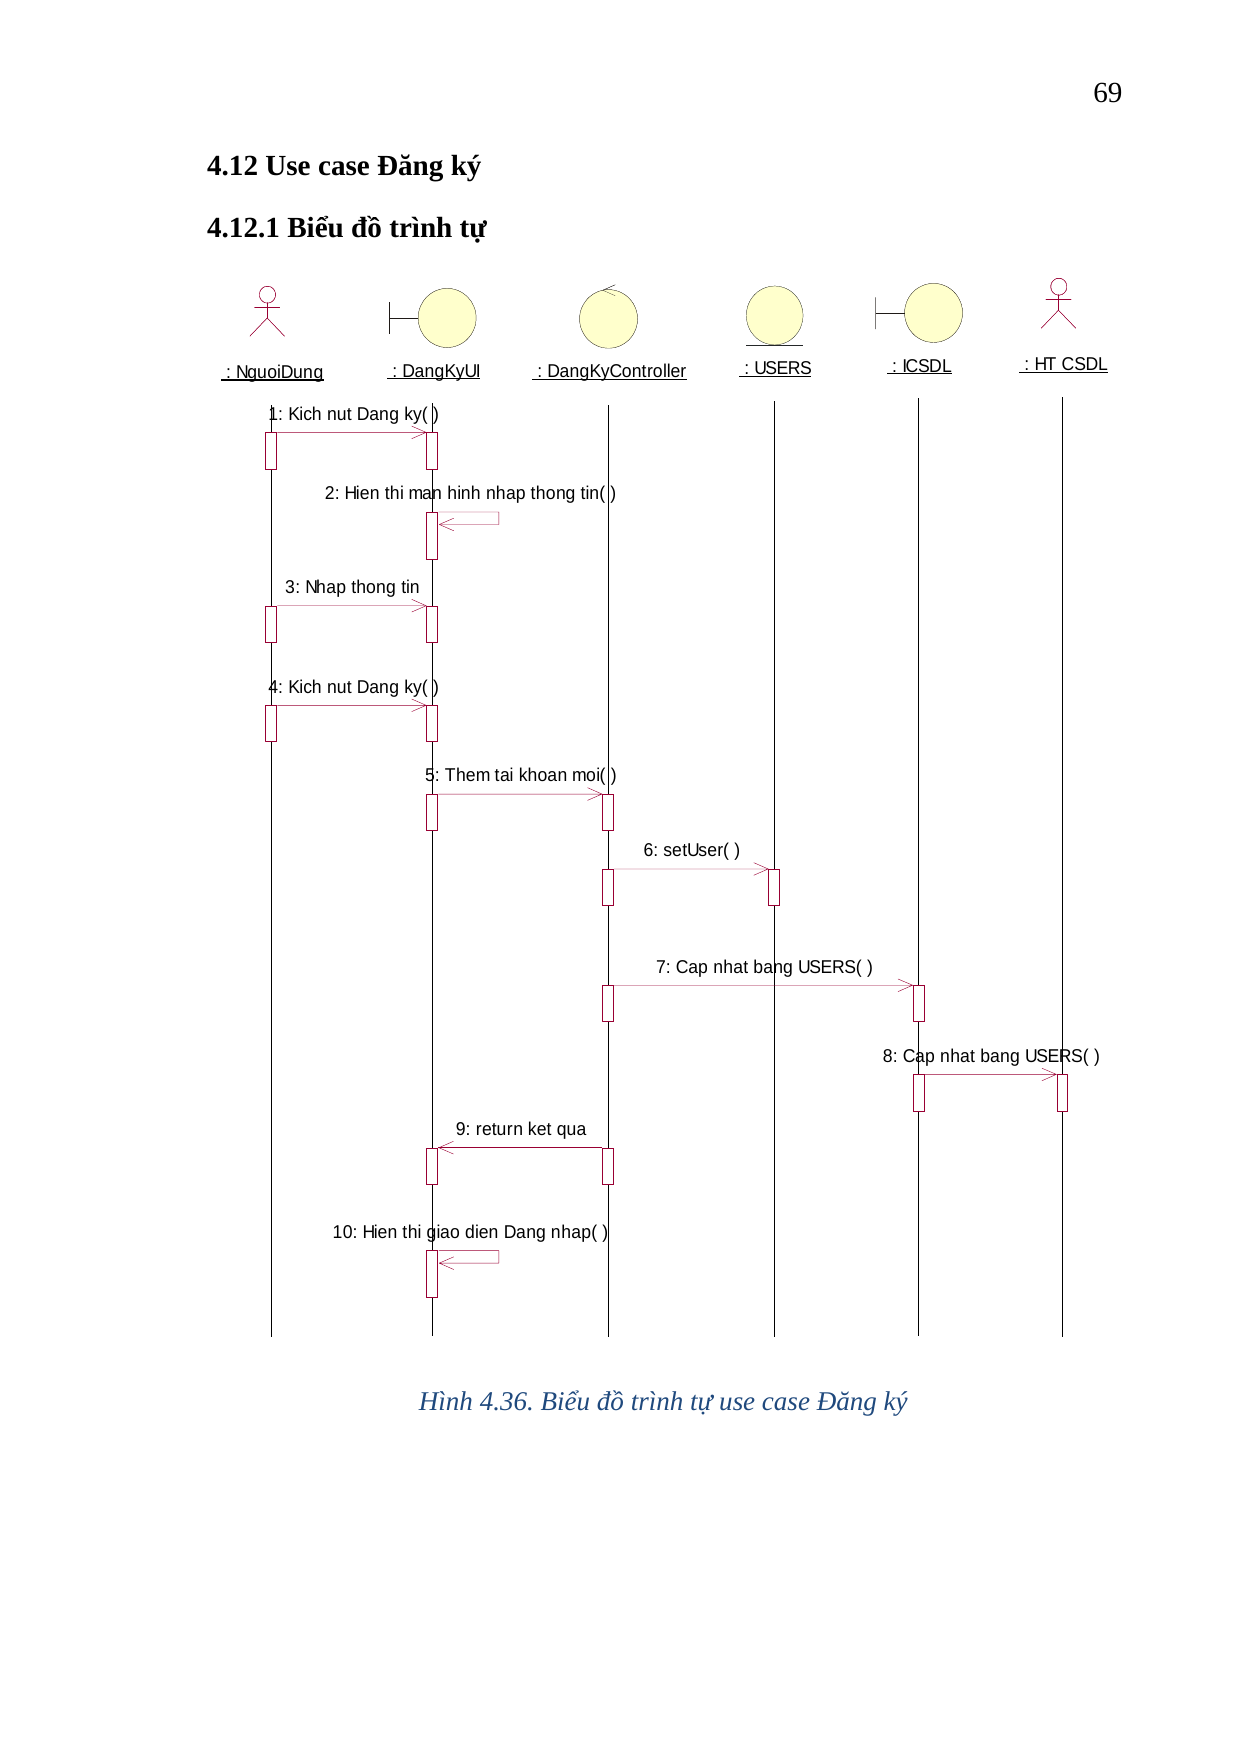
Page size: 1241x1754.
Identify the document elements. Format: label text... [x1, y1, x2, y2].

subtitle Use case Đăng ký [207, 148, 1122, 181]
text Hình .. Biểu đồ trình tự use case Đăng ký [207, 1385, 1122, 1416]
subtitle Biểu đồ trình tự [207, 211, 1122, 244]
